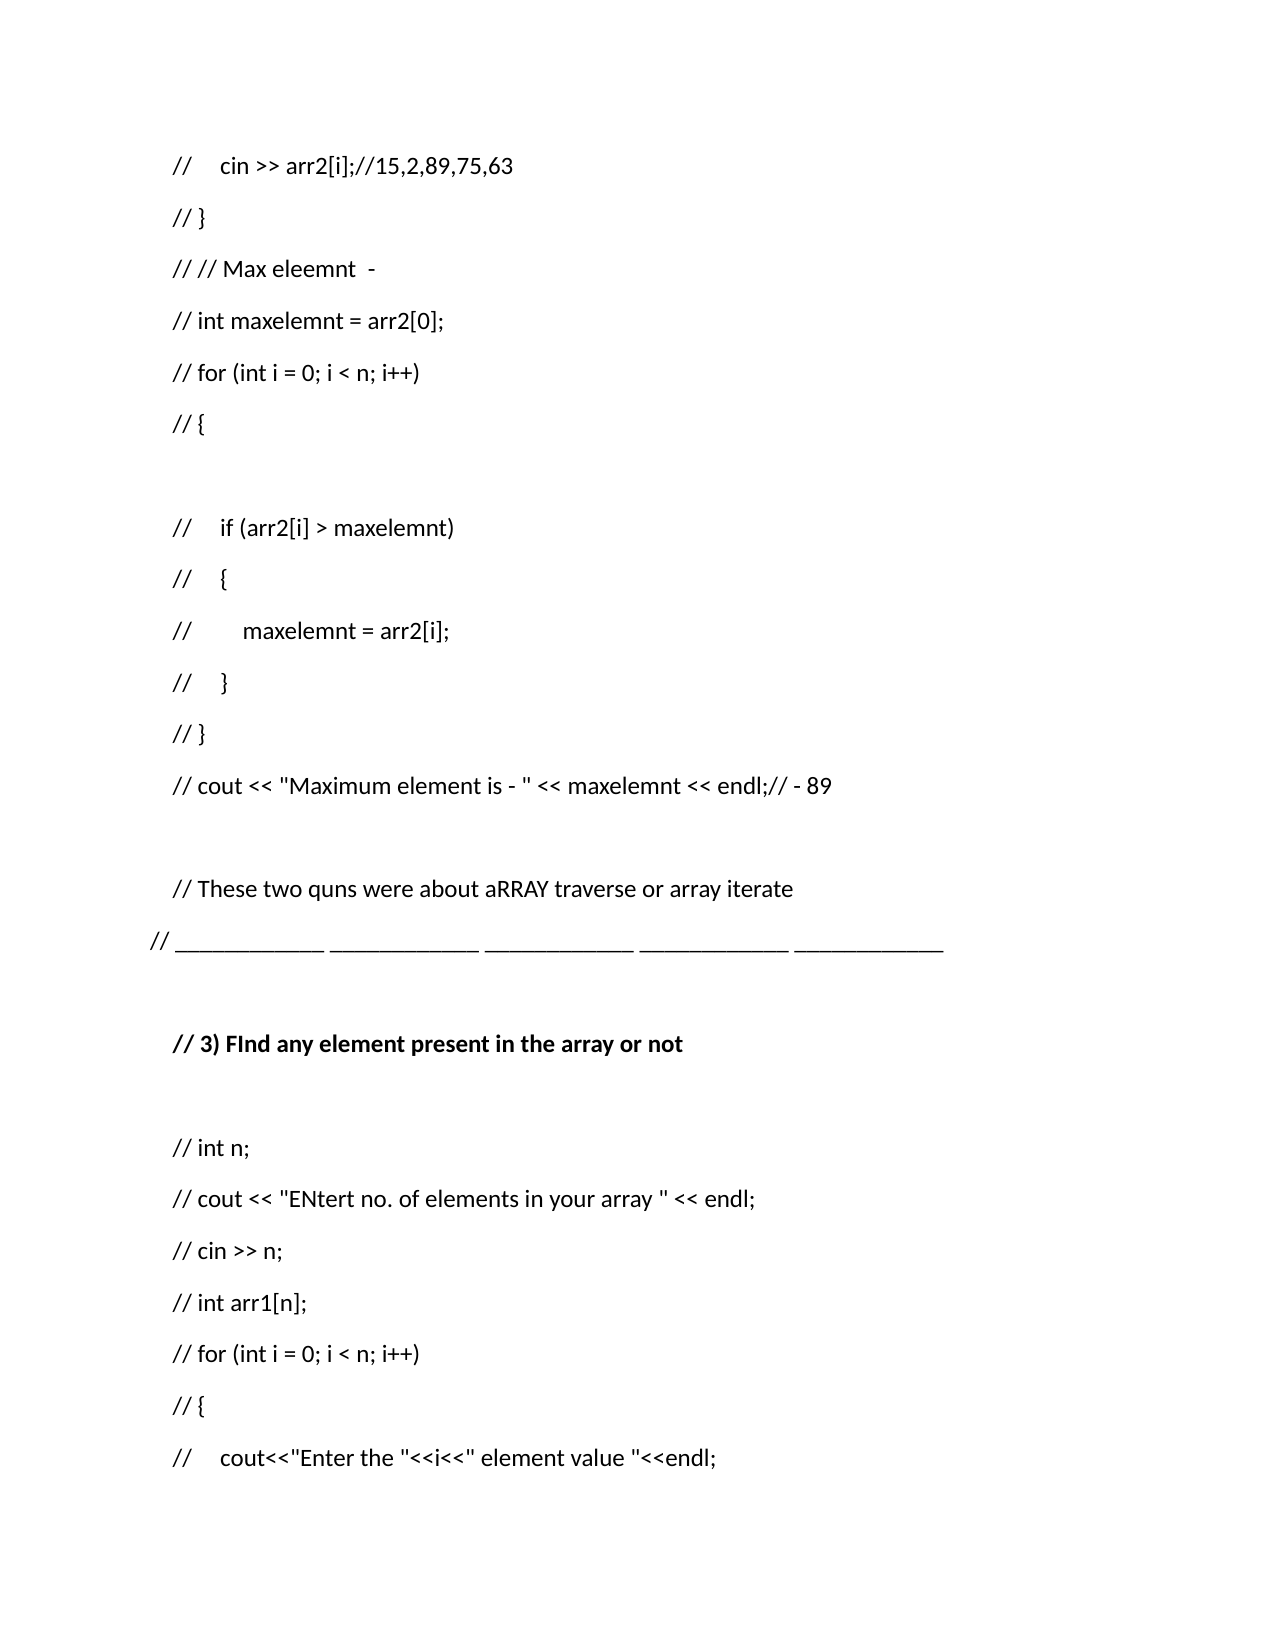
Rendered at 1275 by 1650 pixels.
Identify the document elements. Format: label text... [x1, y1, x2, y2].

text // cin >> arr2[i];//15,2,89,75,63 [150, 150, 1125, 181]
text // ____________ ____________ ____________ ____________ ____________ [150, 925, 1125, 956]
text // if (arr2[i] > maxelemnt) [150, 512, 1125, 542]
text // cout << "Maximum element is - " << maxelemnt << endl;// - 89 [150, 770, 1125, 801]
text // for (int i = 0; i < n; i++) [150, 1338, 1125, 1369]
text // cout<<"Enter the "<<i<<" element value "<<endl; [150, 1442, 1125, 1472]
text // { [150, 408, 1125, 439]
text // } [150, 667, 1125, 697]
text // int maxelemnt = arr2[0]; [150, 305, 1125, 336]
text // cout << "ENtert no. of elements in your array " << endl; [150, 1183, 1125, 1214]
text // 3) FInd any element present in the array or not [150, 1028, 1125, 1059]
text // int arr1[n]; [150, 1287, 1125, 1317]
text // } [150, 718, 1125, 749]
text // { [150, 1390, 1125, 1421]
text // These two quns were about aRRAY traverse or array iterate [150, 873, 1125, 904]
text // maxelemnt = arr2[i]; [150, 615, 1125, 646]
text // { [150, 563, 1125, 594]
text // int n; [150, 1132, 1125, 1162]
text // cin >> n; [150, 1235, 1125, 1266]
text // } [150, 202, 1125, 232]
text // for (int i = 0; i < n; i++) [150, 357, 1125, 387]
text // // Max eleemnt - [150, 253, 1125, 284]
